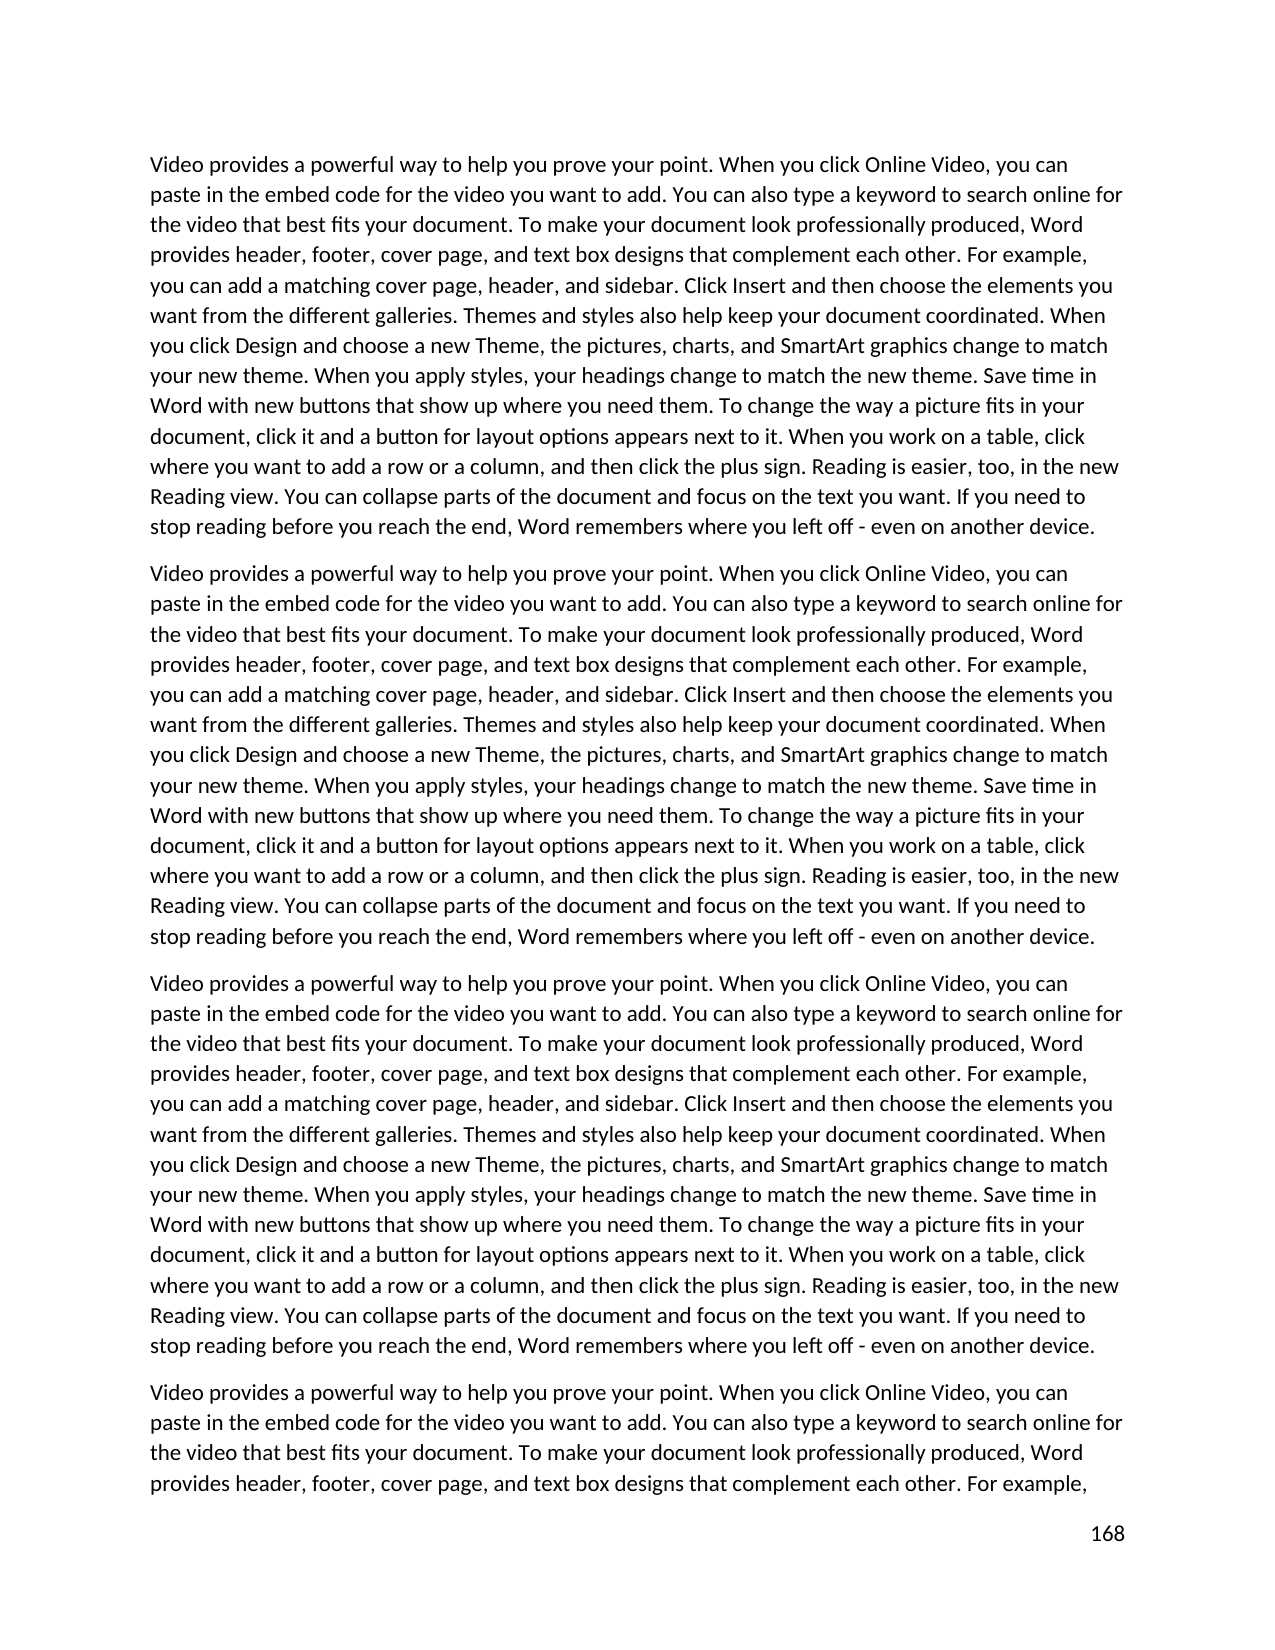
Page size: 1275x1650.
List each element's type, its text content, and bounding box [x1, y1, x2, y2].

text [150, 1378, 1125, 1497]
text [150, 150, 1125, 541]
